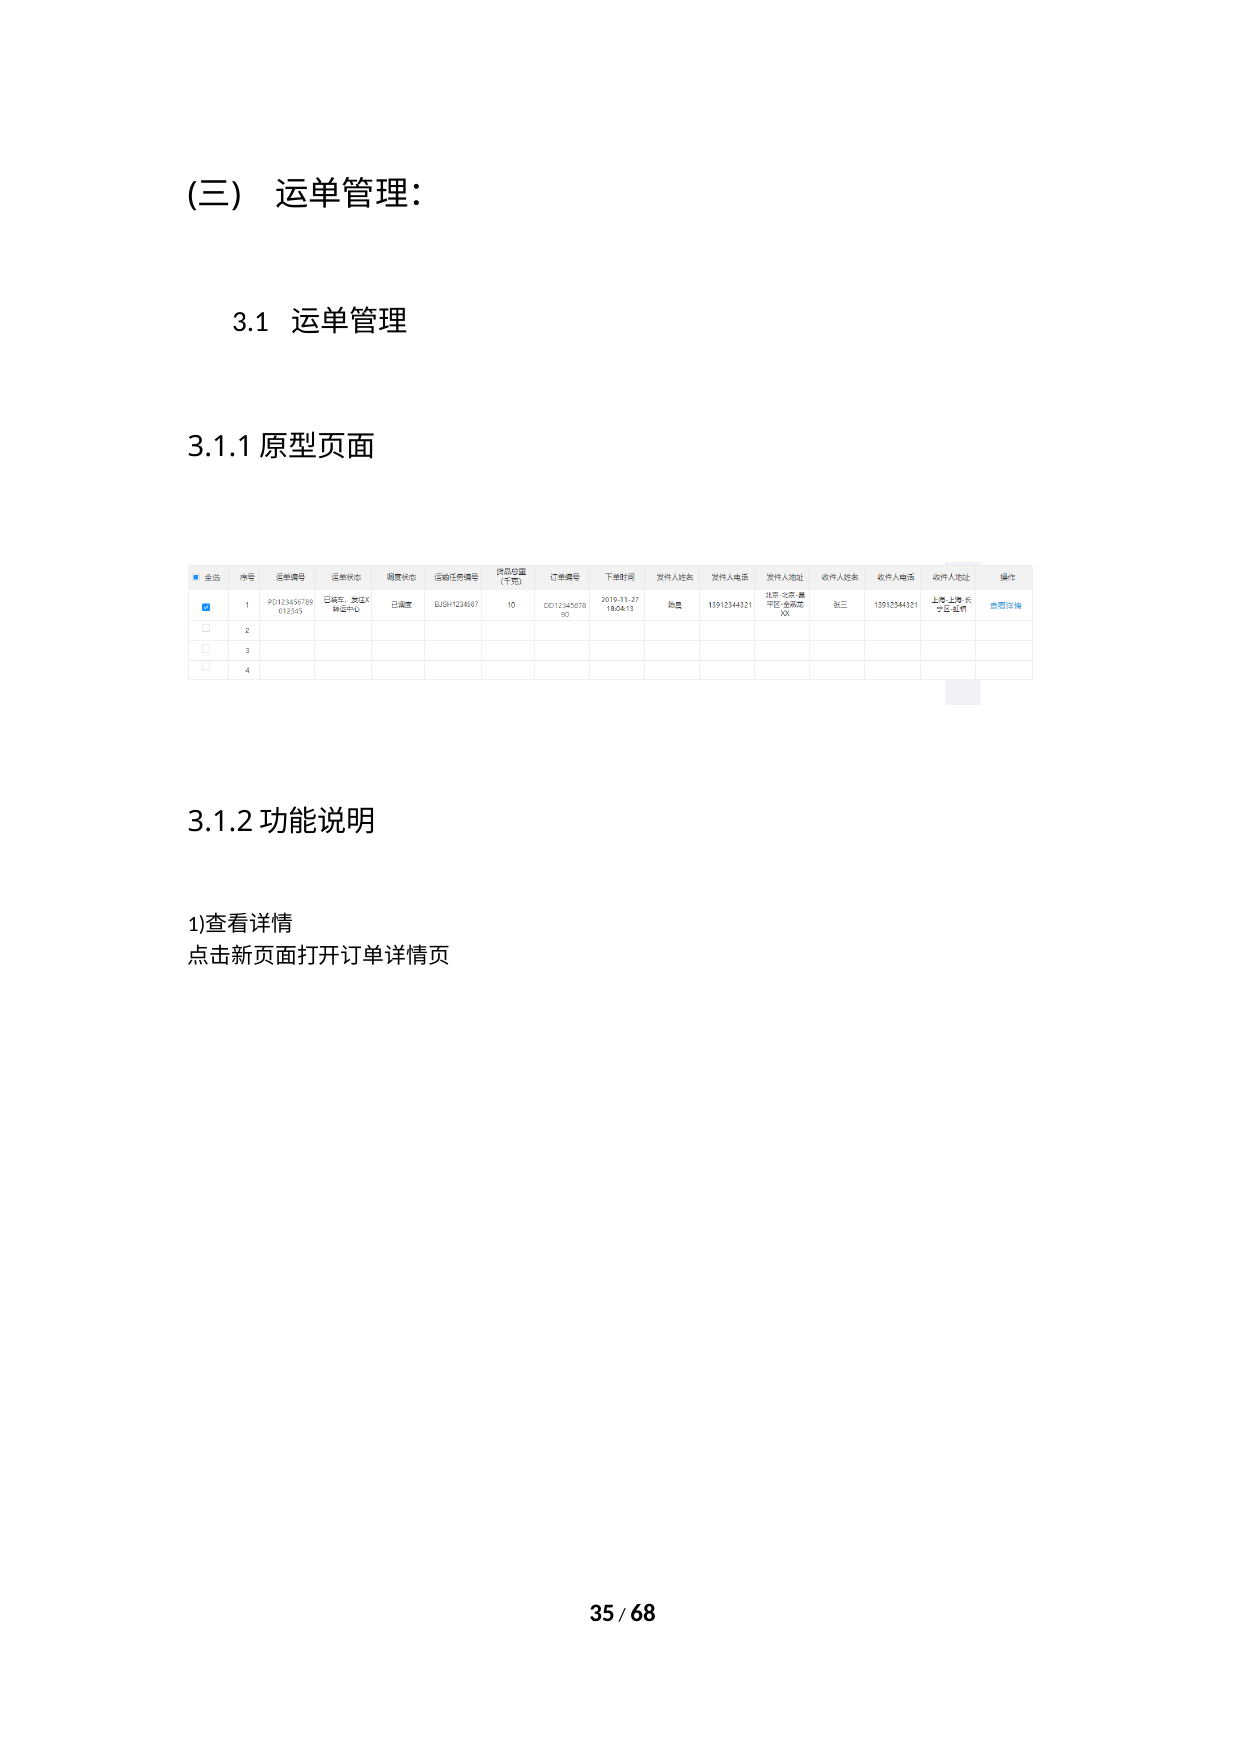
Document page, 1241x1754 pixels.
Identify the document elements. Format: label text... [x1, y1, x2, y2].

subtitle 运单管理 [232, 286, 1053, 351]
picture [187, 562, 1053, 705]
subtitle 3.1.2功能说明 [187, 786, 1053, 851]
subtitle 3.1.1原型页面 [187, 411, 1053, 476]
text 1)查看详情 [187, 905, 1053, 938]
subtitle 运单管理： [187, 158, 1053, 223]
text 点击新页面打开订单详情页 [187, 938, 1053, 970]
